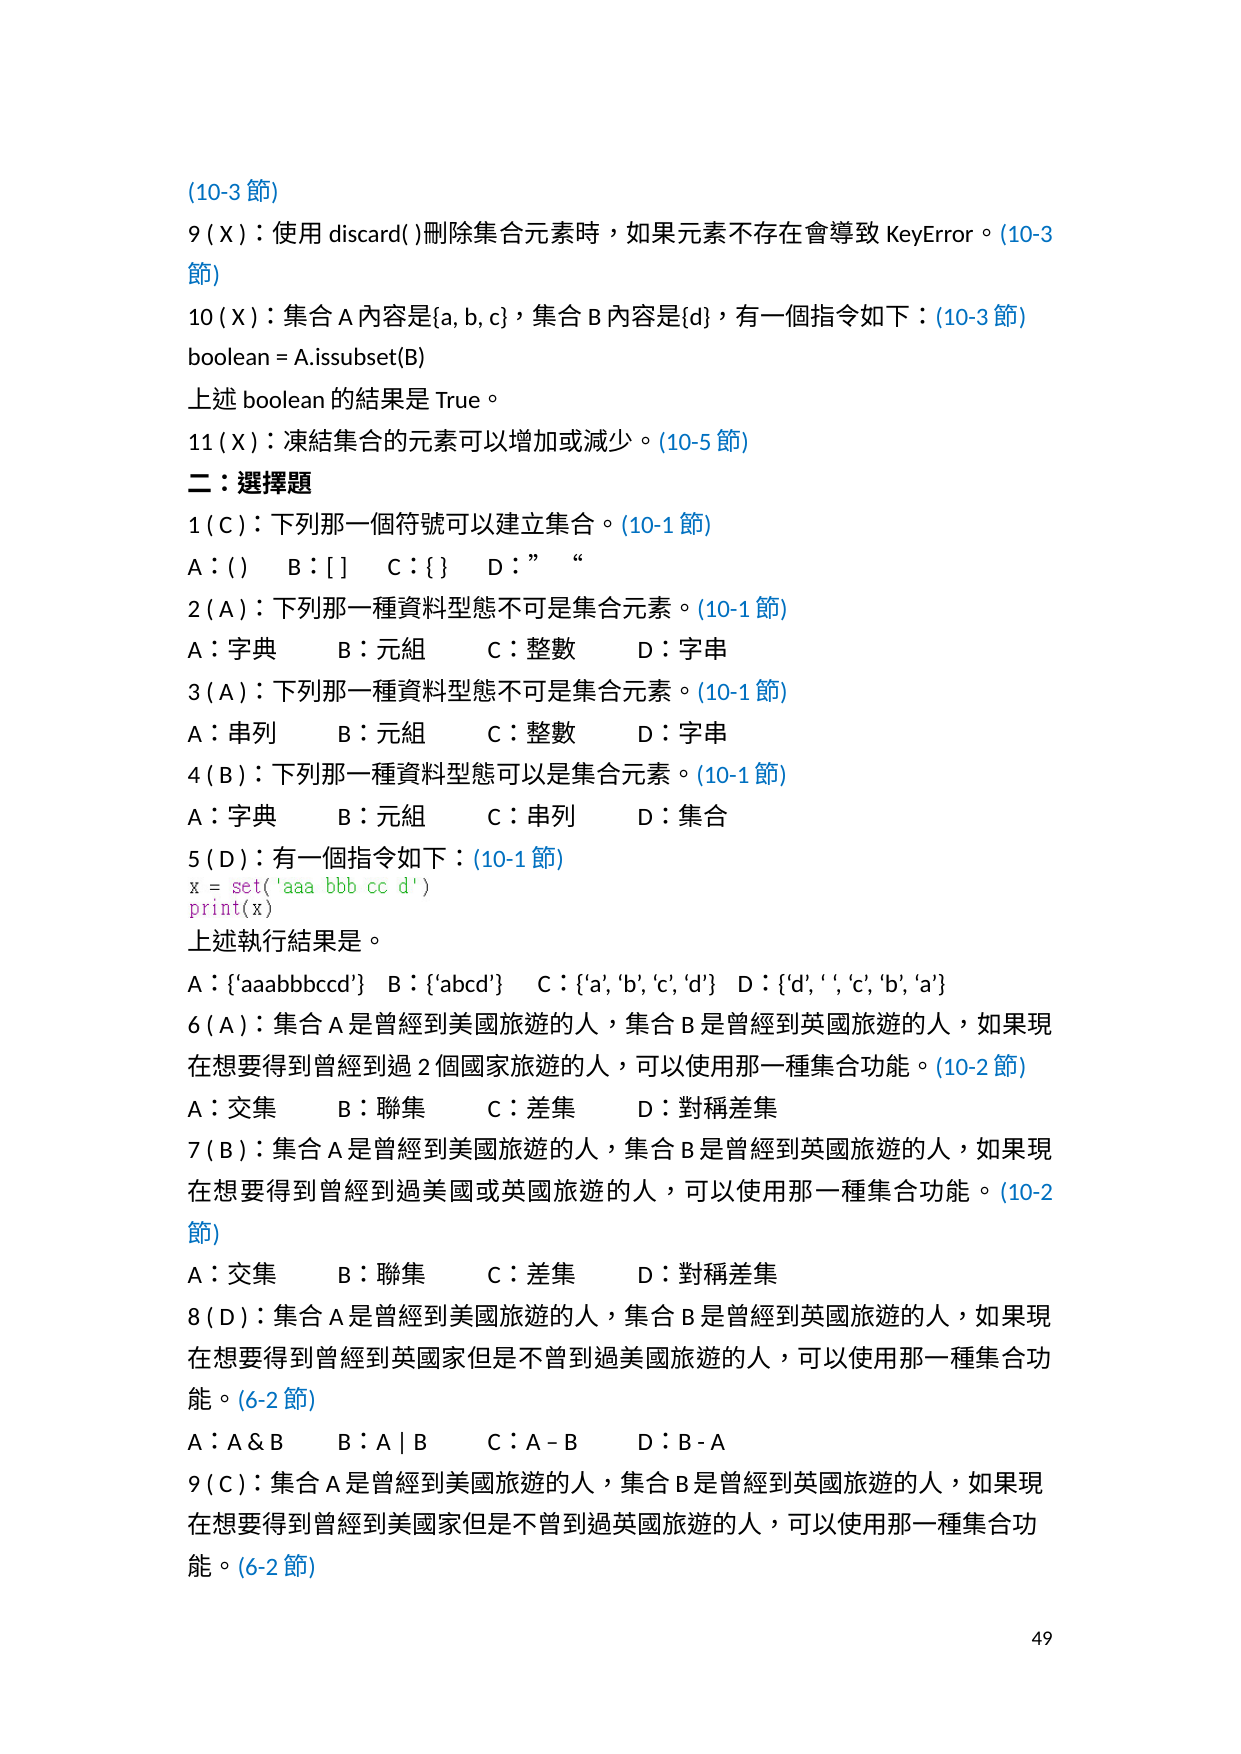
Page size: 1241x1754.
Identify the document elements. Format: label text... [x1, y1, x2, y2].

text A：交集 B：聯集 C：差集 D：對稱差集 [187, 1252, 1053, 1294]
text A：{‘aaabbbccd’} B：{‘abcd’} C：{‘a’, ‘b’, ‘c’, ‘d’} D：{‘d’, ‘ ‘, ‘c’, ‘b’, ‘a’} [187, 960, 1053, 1002]
text 1 ( C )：下列那一個符號可以建立集合。(10-1節) [187, 502, 1053, 544]
text A：交集 B：聯集 C：差集 D：對稱差集 [187, 1085, 1053, 1127]
text 8 ( D )：集合A是曾經到美國旅遊的人，集合B是曾經到英國旅遊的人，如果現在想要得到曾經到英國家但是不曾到過美國旅遊的人，可以使用那一種集合功能。(6-2節) [187, 1294, 1053, 1419]
text A：字典 B：元組 C：串列 D：集合 [187, 794, 1053, 835]
text boolean = A.issubset(B) [187, 335, 1053, 377]
text 4 ( B )：下列那一種資料型態可以是集合元素。(10-1節) [187, 752, 1053, 794]
text 11 ( X )：凍結集合的元素可以增加或減少。(10-5節) [187, 419, 1053, 460]
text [187, 169, 1053, 210]
text 5 ( D )：有一個指令如下：(10-1節) [187, 835, 1053, 877]
text 二：選擇題 [187, 460, 1053, 502]
text 3 ( A )：下列那一種資料型態不可是集合元素。(10-1節) [187, 669, 1053, 710]
text 10 ( X )：集合A內容是{a, b, c}，集合B內容是{d}，有一個指令如下：(10-3節) [187, 294, 1053, 335]
text 2 ( A )：下列那一種資料型態不可是集合元素。(10-1節) [187, 585, 1053, 627]
text 上述boolean的結果是True。 [187, 377, 1053, 419]
text 9 ( X )：使用discard( )刪除集合元素時，如果元素不存在會導致KeyError。(10-3節) [187, 210, 1053, 294]
text 上述執行結果是。 [187, 919, 1053, 960]
text 6 ( A )：集合A是曾經到美國旅遊的人，集合B是曾經到英國旅遊的人，如果現在想要得到曾經到過2個國家旅遊的人，可以使用那一種集合功能。(10-2節) [187, 1002, 1053, 1085]
text A：A & B B：A | B C：A – B D：B - A [187, 1419, 1053, 1460]
text A：串列 B：元組 C：整數 D：字串 [187, 710, 1053, 752]
text A：( ) B：[ ] C：{ } D：” “ [187, 544, 1053, 585]
text 7 ( B )：集合A是曾經到美國旅遊的人，集合B是曾經到英國旅遊的人，如果現在想要得到曾經到過美國或英國旅遊的人，可以使用那一種集合功能。(10-2節) [187, 1127, 1053, 1252]
picture [187, 877, 432, 918]
text A：字典 B：元組 C：整數 D：字串 [187, 627, 1053, 669]
text 9 ( C )：集合A是曾經到美國旅遊的人，集合B是曾經到英國旅遊的人，如果現在想要得到曾經到美國家但是不曾到過英國旅遊的人，可以使用那一種集合功能。(6-2節) [187, 1460, 1053, 1585]
